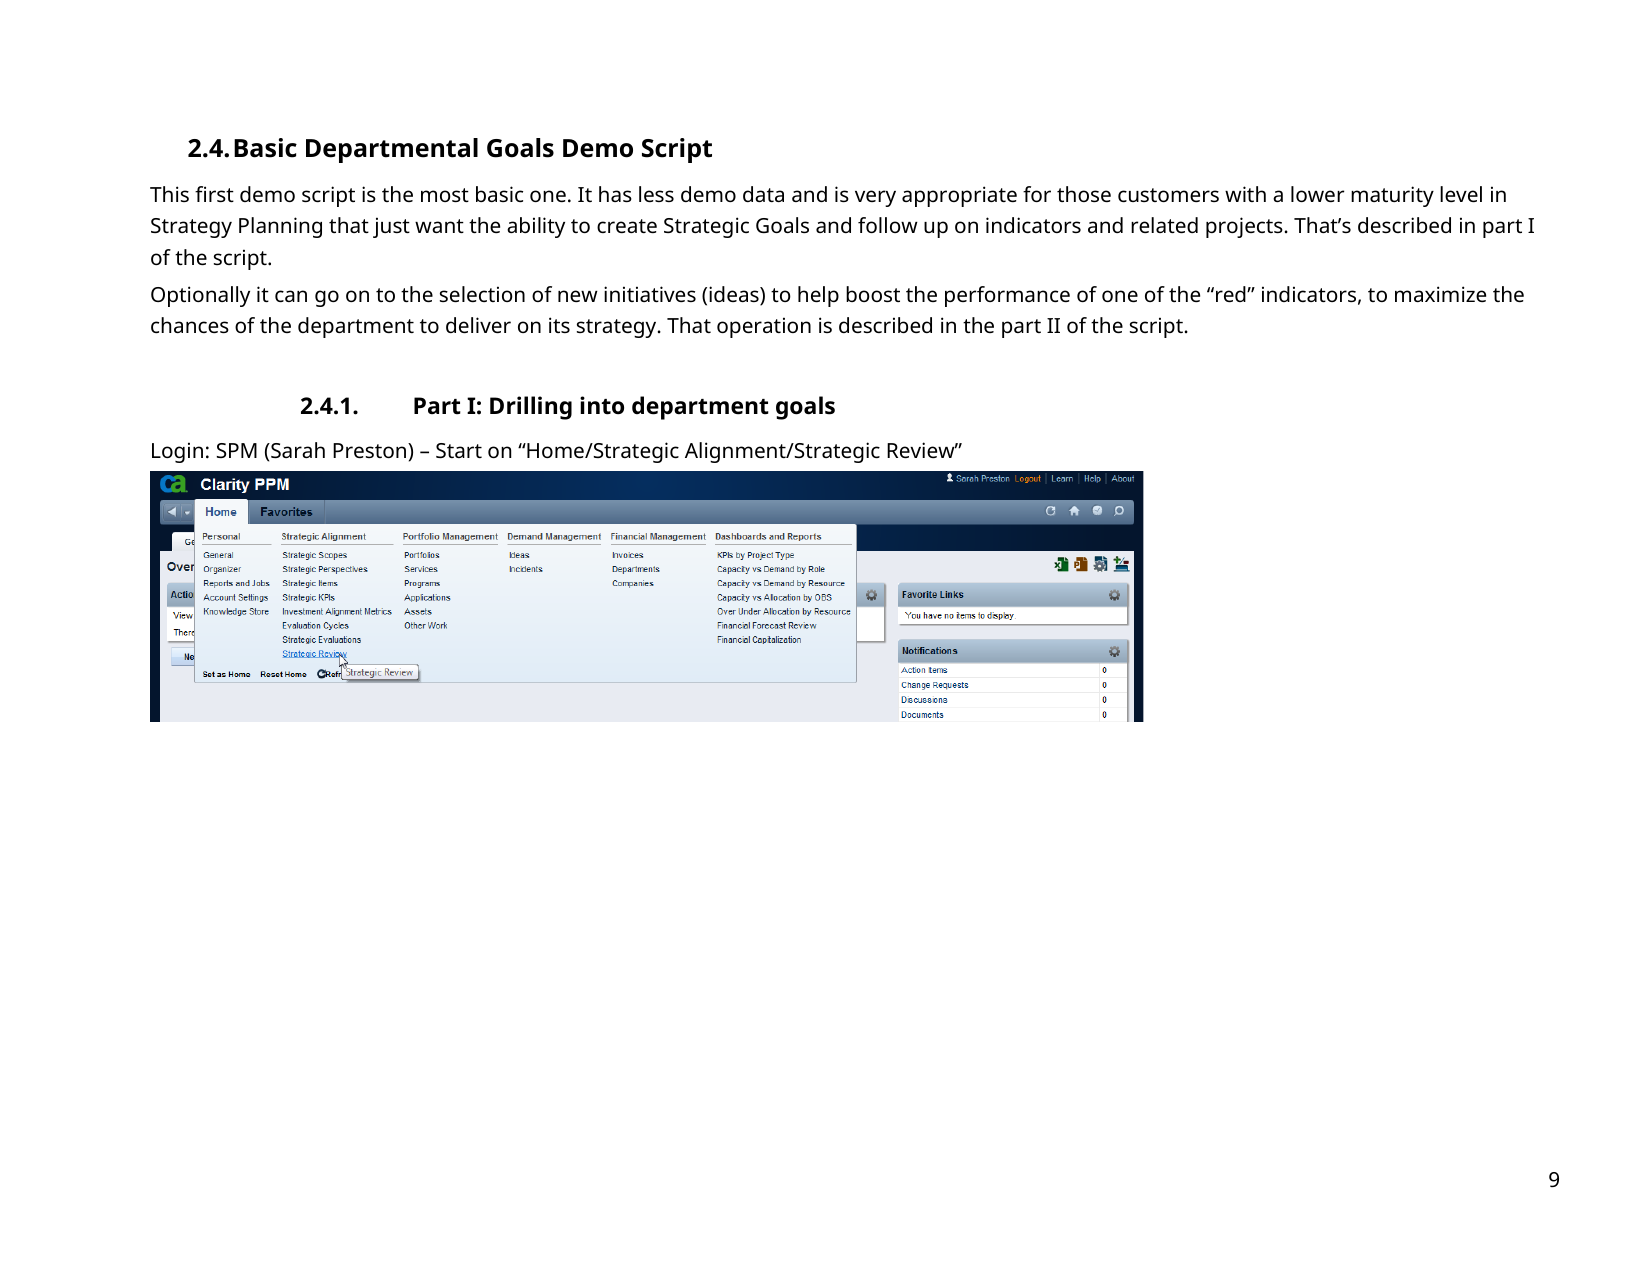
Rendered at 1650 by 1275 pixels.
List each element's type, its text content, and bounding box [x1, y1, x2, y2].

subtitle Part I: Drilling into department goals [300, 390, 1560, 421]
picture [150, 471, 1144, 722]
text Login: SPM (Sarah Preston) – Start on “Home/Strategic Alignment/Strategic Review” [150, 434, 1560, 465]
text This first demo script is the most basic one. It has less demo data and is very appropriate for those customers with a lower maturity level in Strategy Planning that just want the ability to create Strategic Goals and follow up on indicators and related projects. That’s described in part I of the script. [150, 177, 1560, 271]
text Optionally it can go on to the selection of new initiatives (ideas) to help boost the performance of one of the “red” indicators, to maximize the chances of the department to deliver on its strategy. That operation is described in the part II of the script. [150, 277, 1560, 340]
subtitle Basic Departmental Goals Demo Script [187, 131, 1560, 165]
